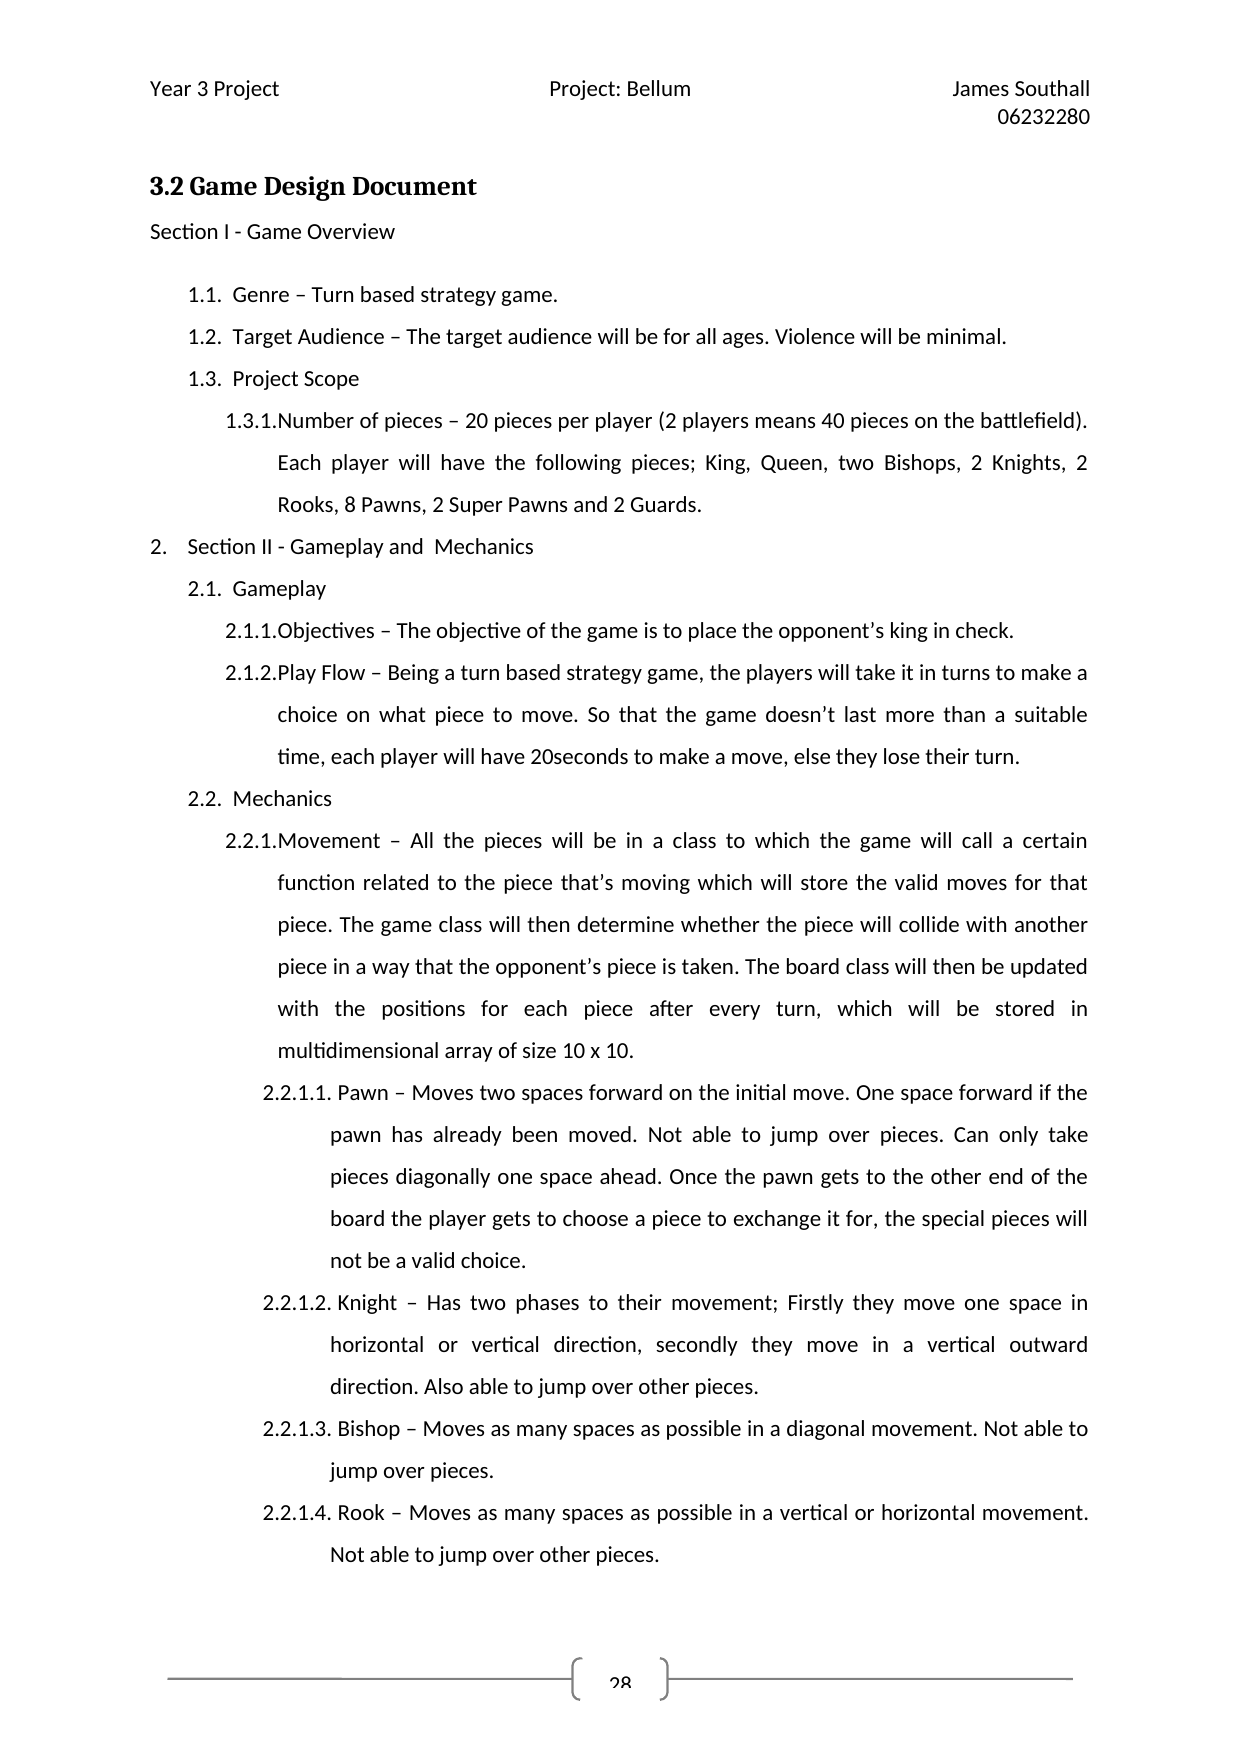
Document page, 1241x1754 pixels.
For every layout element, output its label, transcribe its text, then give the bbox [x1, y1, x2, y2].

list Number of pieces – 20 pieces per player (2 players means 40 pieces on the battlefield). Each player will have the following pieces; King, Queen, two Bishops, 2 Knights, 2 Rooks, 8 Pawns, 2 Super Pawns and 2 Guards. [225, 406, 1090, 518]
list Mechanics [187, 784, 1090, 812]
list Genre – Turn based strategy game. [187, 280, 1090, 308]
list Play Flow – Being a turn based strategy game, the players will take it in turns to make a choice on what piece to move. So that the game doesn’t last more than a suitable time, each player will have 20seconds to make a move, else they lose their turn. [225, 658, 1090, 770]
subtitle 3.2 Game Design Document [150, 171, 1090, 202]
list Project Scope [187, 364, 1090, 392]
list Knight – Has two phases to their movement; Firstly they move one space in horizontal or vertical direction, secondly they move in a vertical outward direction. Also able to jump over other pieces. [262, 1288, 1090, 1400]
list Gameplay [187, 574, 1090, 602]
list Target Audience – The target audience will be for all ages. Violence will be minimal. [187, 322, 1090, 350]
list Pawn – Moves two spaces forward on the initial move. One space forward if the pawn has already been moved. Not able to jump over pieces. Can only take pieces diagonally one space ahead. Once the pawn gets to the other end of the board the player gets to choose a piece to exchange it for, the special pieces will not be a valid choice. [262, 1078, 1090, 1274]
list Rook – Moves as many spaces as possible in a vertical or horizontal movement. Not able to jump over other pieces. [262, 1498, 1090, 1568]
list Bishop – Moves as many spaces as possible in a diagonal movement. Not able to jump over pieces. [262, 1414, 1090, 1484]
list Movement – All the pieces will be in a class to which the game will call a certain function related to the piece that’s moving which will store the valid moves for that piece. The game class will then determine whether the piece will collide with another piece in a way that the opponent’s piece is taken. The board class will then be updated with the positions for each piece after every turn, which will be stored in multidimensional array of size 10 x 10. [225, 826, 1090, 1064]
list Objectives – The objective of the game is to place the opponent’s king in check. [225, 616, 1090, 644]
text Section I - Game Overview [150, 217, 1090, 246]
list Section II - Gameplay and Mechanics [150, 532, 1090, 560]
